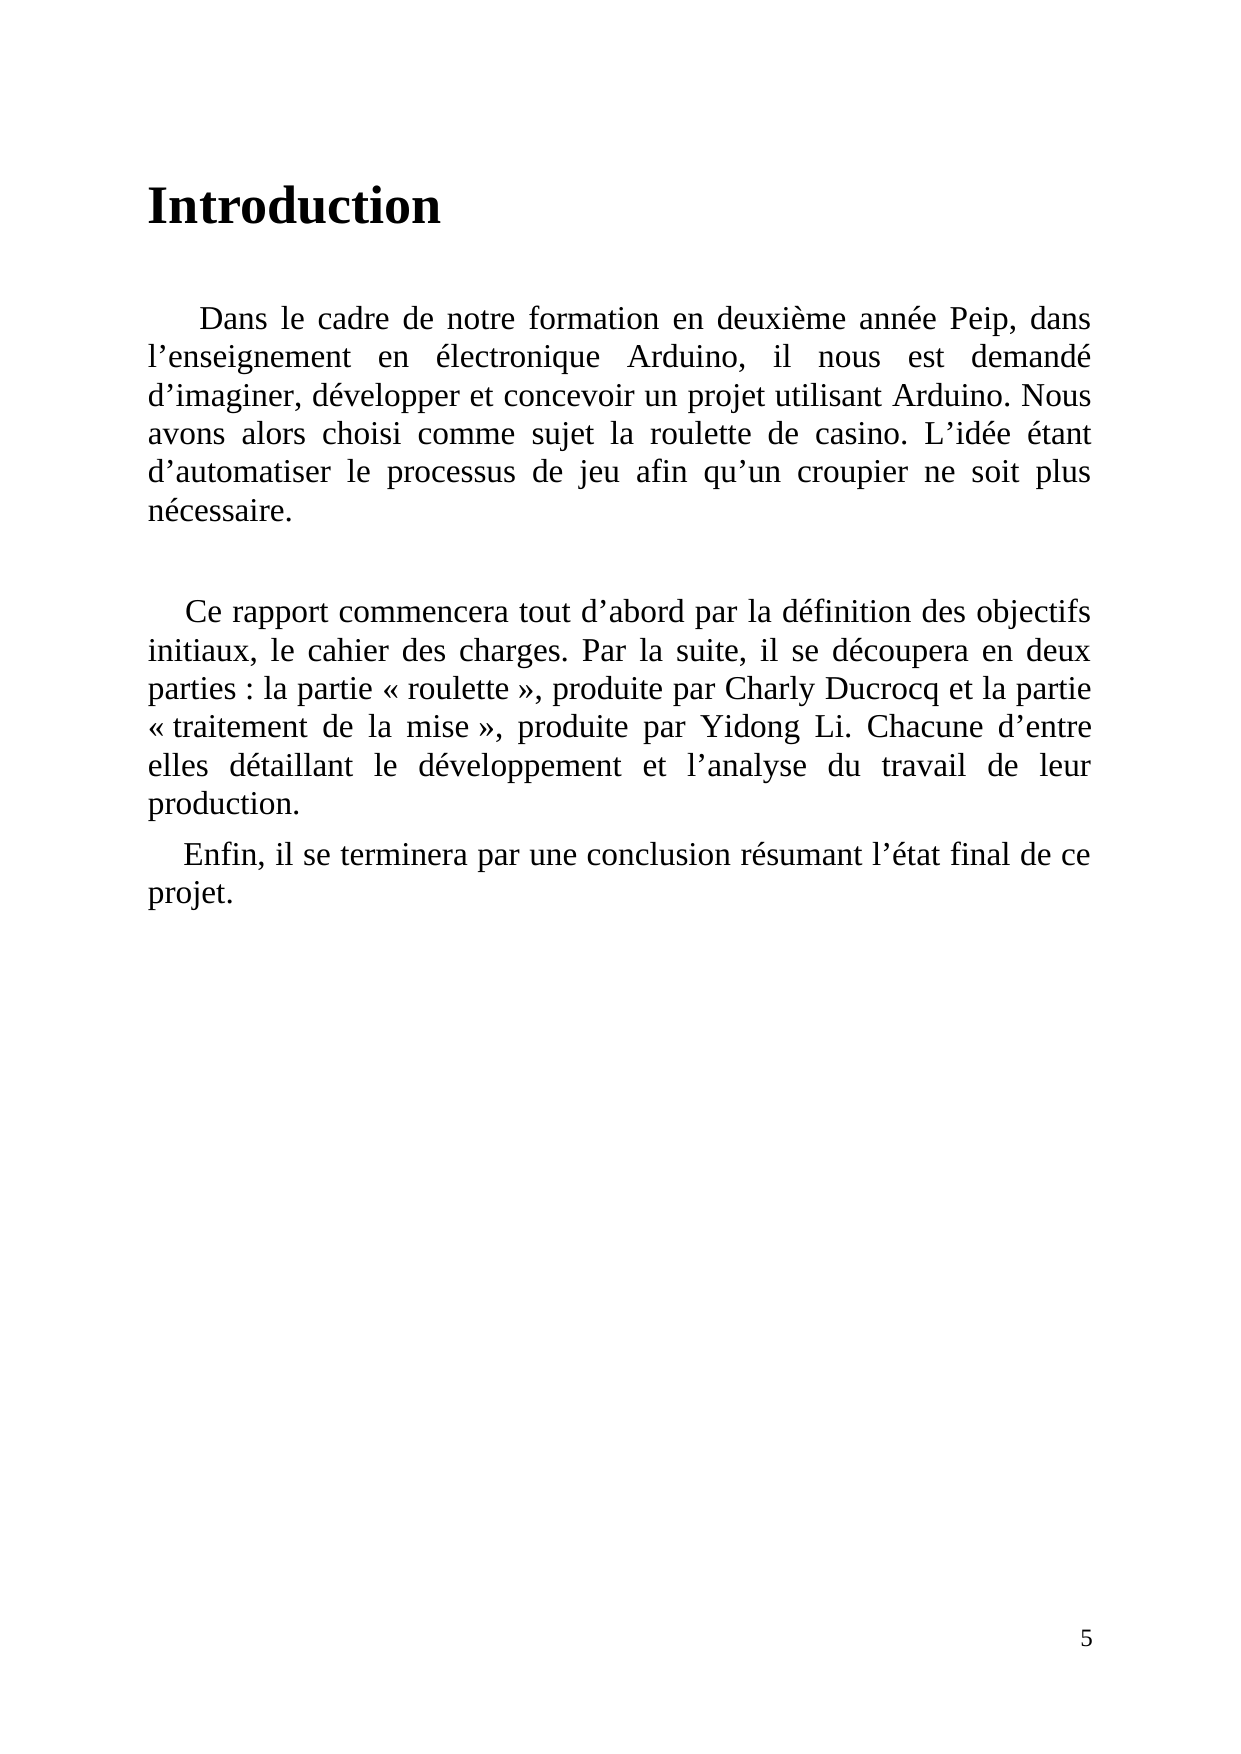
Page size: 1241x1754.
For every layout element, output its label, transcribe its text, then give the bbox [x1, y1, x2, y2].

text Dans le cadre de notre formation en deuxième année Peip, dans l’enseignement en électronique Arduino, il nous est demandé d’imaginer, développer et concevoir un projet utilisant Arduino. Nous avons alors choisi comme sujet la roulette de casino. L’idée étant d’automatiser le processus de jeu afin qu’un croupier ne soit plus nécessaire. [148, 298, 1093, 528]
subtitle Introduction [148, 173, 1093, 235]
text Enfin, il se terminera par une conclusion résumant l’état final de ce projet. [148, 834, 1093, 911]
text Ce rapport commencera tout d’abord par la définition des objectifs initiaux, le cahier des charges. Par la suite, il se découpera en deux parties : la partie « roulette », produite par Charly Ducrocq et la partie « traitement de la mise », produite par Yidong Li. Chacune d’entre elles détaillant le développement et l’analyse du travail de leur production. [148, 592, 1093, 822]
